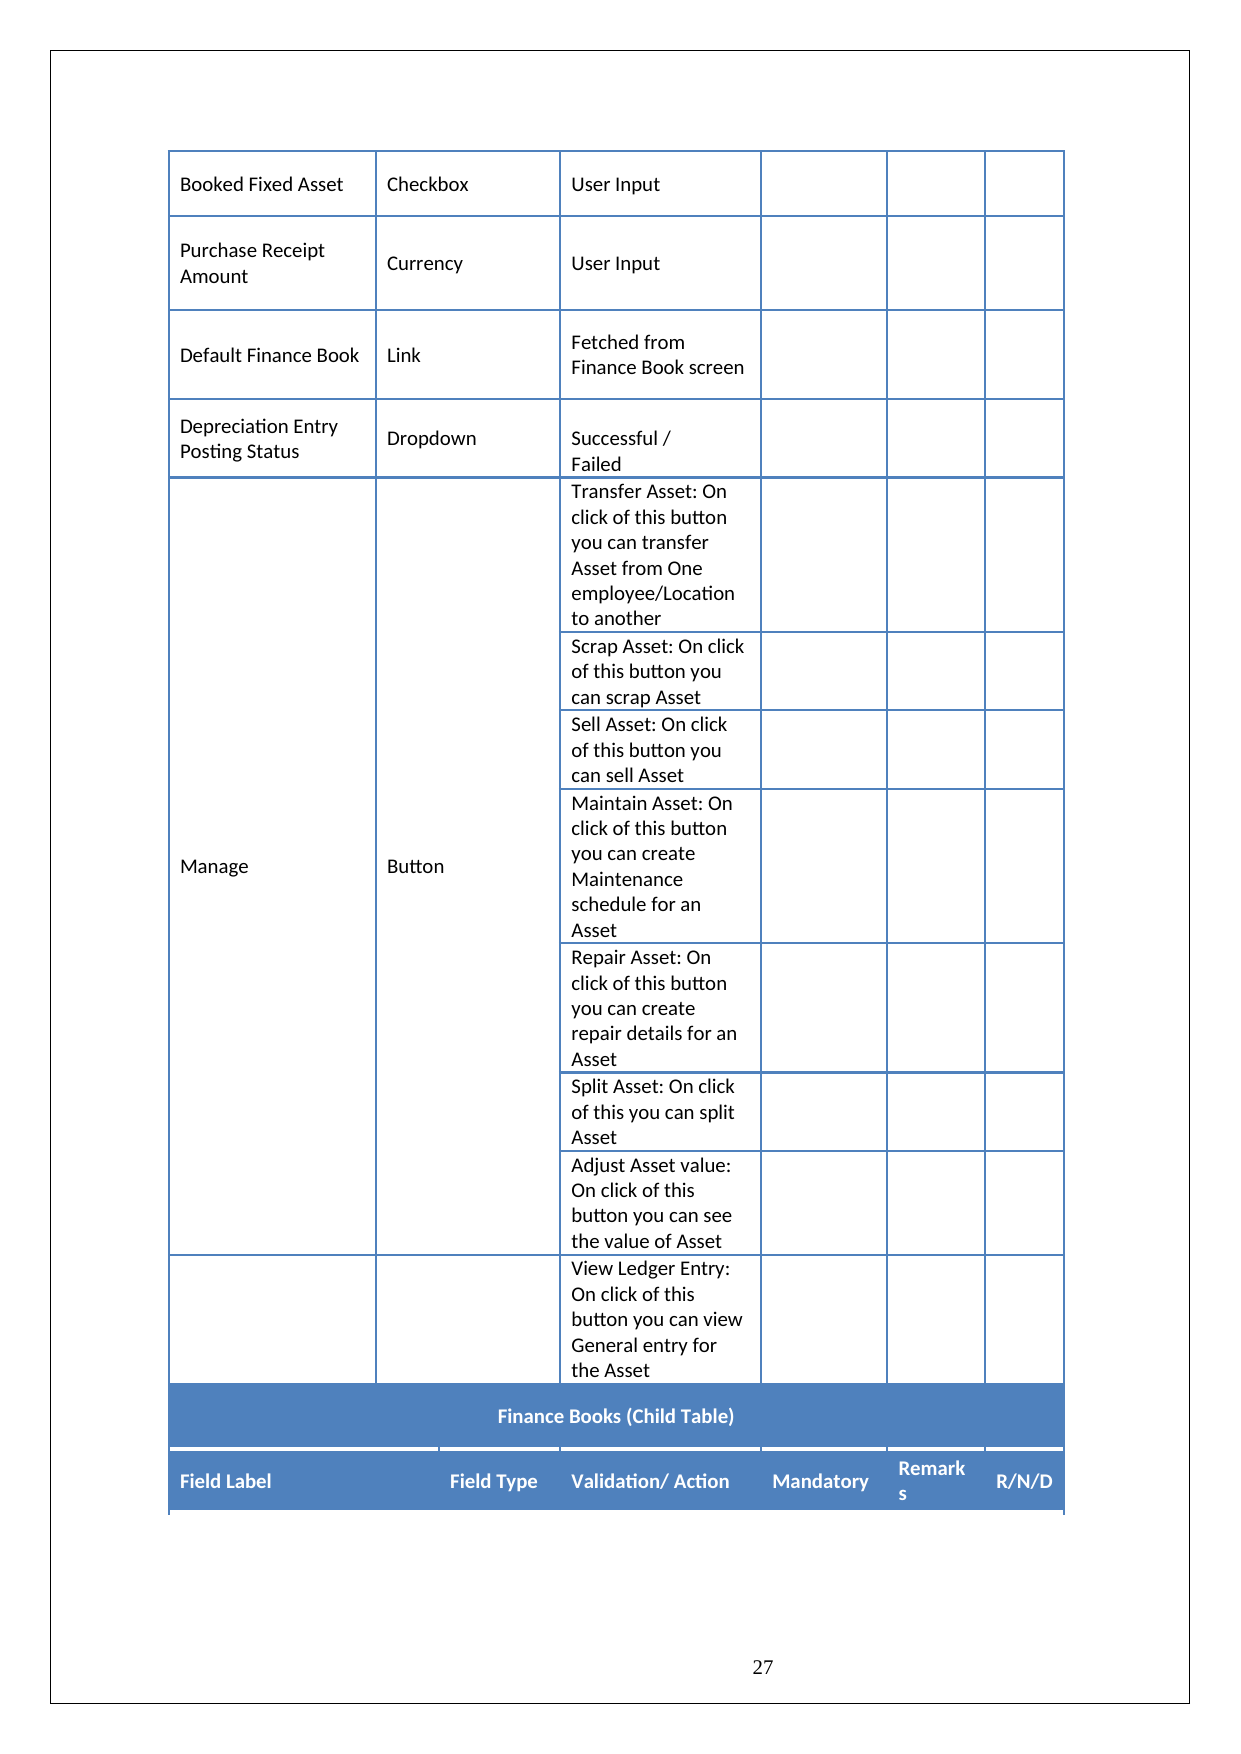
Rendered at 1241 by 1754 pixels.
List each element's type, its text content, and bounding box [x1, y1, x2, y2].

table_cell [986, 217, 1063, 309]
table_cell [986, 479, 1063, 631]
table_cell Booked Fixed Asset [170, 152, 375, 215]
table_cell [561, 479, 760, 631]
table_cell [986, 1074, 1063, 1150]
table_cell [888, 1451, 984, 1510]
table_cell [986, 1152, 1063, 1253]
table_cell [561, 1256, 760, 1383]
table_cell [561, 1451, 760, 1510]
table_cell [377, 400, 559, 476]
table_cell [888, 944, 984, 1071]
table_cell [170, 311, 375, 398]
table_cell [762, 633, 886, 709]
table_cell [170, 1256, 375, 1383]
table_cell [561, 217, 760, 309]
table_cell [888, 152, 984, 215]
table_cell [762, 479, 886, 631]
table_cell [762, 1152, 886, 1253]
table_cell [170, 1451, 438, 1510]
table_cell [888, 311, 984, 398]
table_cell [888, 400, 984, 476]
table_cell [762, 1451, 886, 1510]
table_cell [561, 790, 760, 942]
table_cell [986, 152, 1063, 215]
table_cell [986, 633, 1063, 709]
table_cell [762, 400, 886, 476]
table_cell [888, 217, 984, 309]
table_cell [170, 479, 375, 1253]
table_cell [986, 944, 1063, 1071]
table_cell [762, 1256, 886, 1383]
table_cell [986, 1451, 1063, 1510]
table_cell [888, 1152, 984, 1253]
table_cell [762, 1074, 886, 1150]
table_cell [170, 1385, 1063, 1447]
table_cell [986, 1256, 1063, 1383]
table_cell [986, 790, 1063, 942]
table_cell User Input [561, 152, 760, 215]
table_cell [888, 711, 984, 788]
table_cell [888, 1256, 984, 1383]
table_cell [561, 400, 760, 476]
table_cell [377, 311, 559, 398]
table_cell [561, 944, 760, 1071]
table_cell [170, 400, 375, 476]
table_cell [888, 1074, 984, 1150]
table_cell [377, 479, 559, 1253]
table_cell Checkbox [377, 152, 559, 215]
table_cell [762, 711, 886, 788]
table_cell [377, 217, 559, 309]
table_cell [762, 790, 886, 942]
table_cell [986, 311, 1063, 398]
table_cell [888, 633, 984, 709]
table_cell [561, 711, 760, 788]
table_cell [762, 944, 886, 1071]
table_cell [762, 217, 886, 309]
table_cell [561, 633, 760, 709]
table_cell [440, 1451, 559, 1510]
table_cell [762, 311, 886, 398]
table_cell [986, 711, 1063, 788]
table_cell [762, 152, 886, 215]
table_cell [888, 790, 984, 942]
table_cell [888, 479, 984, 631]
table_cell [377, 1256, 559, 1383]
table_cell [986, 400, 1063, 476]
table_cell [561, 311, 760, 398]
table_cell Purchase Receipt Amount [170, 217, 375, 309]
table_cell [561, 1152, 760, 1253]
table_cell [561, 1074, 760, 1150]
